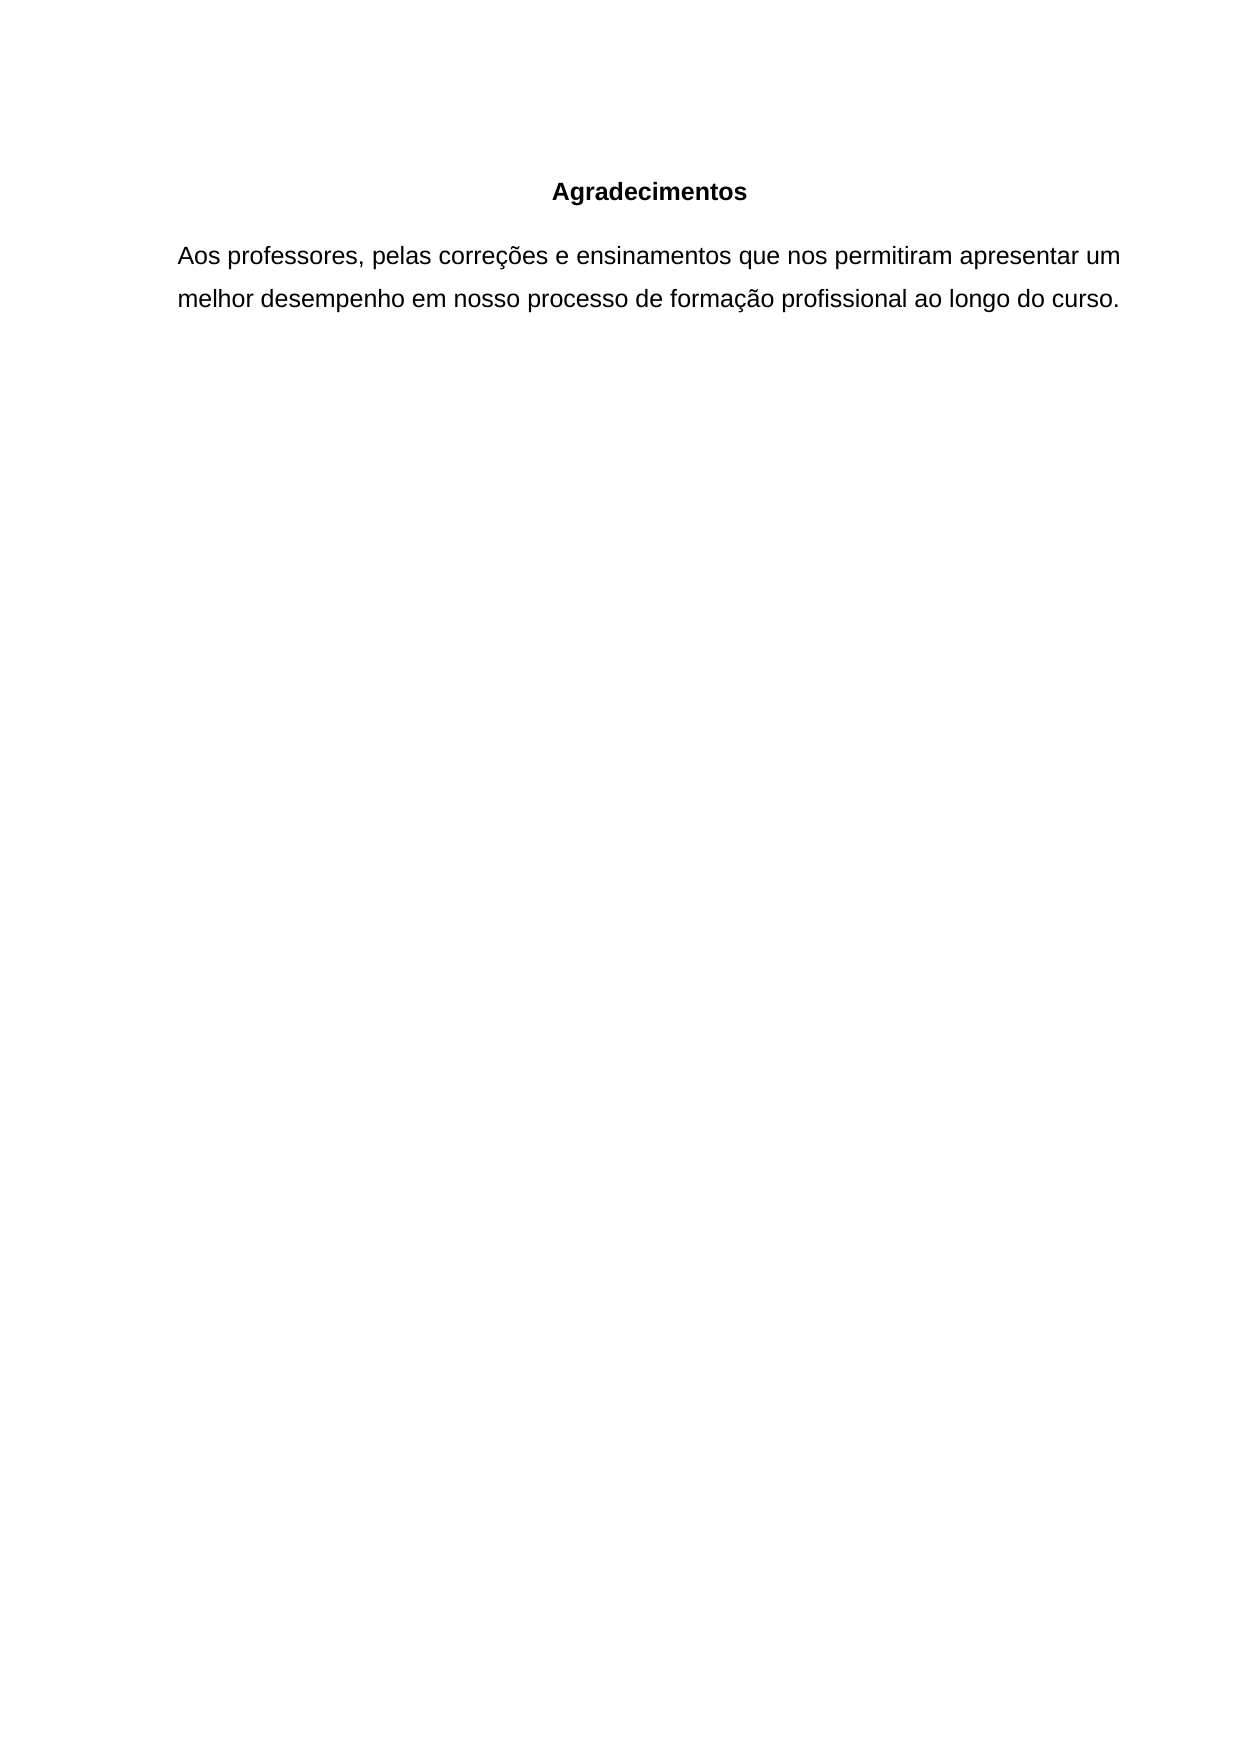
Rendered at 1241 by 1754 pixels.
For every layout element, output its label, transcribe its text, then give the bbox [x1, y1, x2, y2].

text Agradecimentos [177, 177, 1122, 206]
list Aos professores, pelas correções e ensinamentos que nos permitiram apresentar um melhor desempenho em nosso processo de formação profissional ao longo do curso. [177, 241, 1122, 313]
